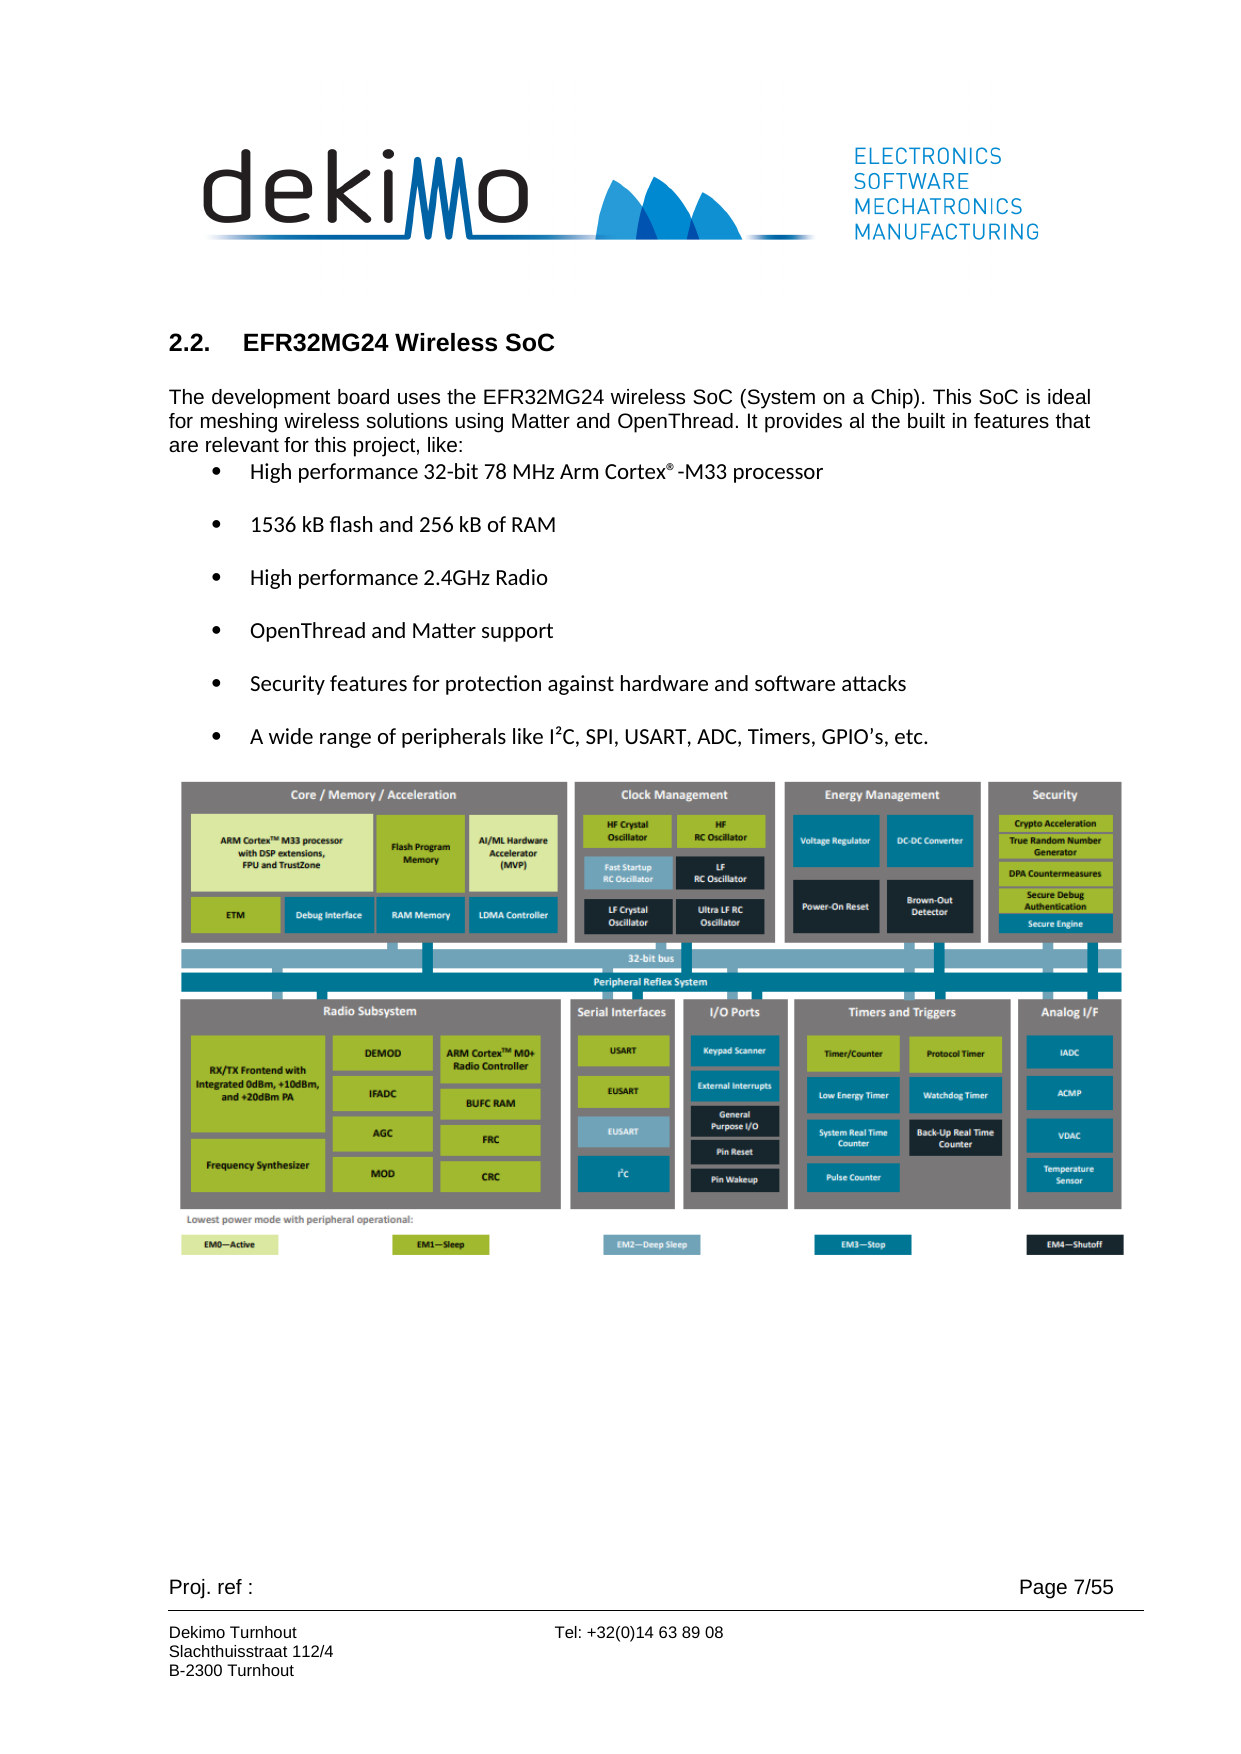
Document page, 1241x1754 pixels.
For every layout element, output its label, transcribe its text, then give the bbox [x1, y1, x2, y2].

list High performance 32-bit 78 MHz Arm Cortex®-M33 processor [212, 457, 1093, 485]
subtitle EFR32MG24 Wireless SoC [169, 328, 1093, 356]
list Security features for protection against hardware and software attacks [212, 669, 1093, 697]
list 1536 kB flash and 256 kB of RAM [212, 510, 1093, 538]
picture [159, 73, 1083, 304]
text The development board uses the EFR32MG24 wireless SoC (System on a Chip). This SoC is ideal for meshing wireless solutions using Matter and OpenThread. It provides al the built in features that are relevant for this project, like: [169, 385, 1093, 457]
list High performance 2.4GHz Radio [212, 563, 1093, 591]
picture [168, 775, 1133, 1268]
list OpenThread and Matter support [212, 616, 1093, 644]
list A wide range of peripherals like I²C, SPI, USART, ADC, Timers, GPIO’s, etc. [212, 722, 1093, 750]
